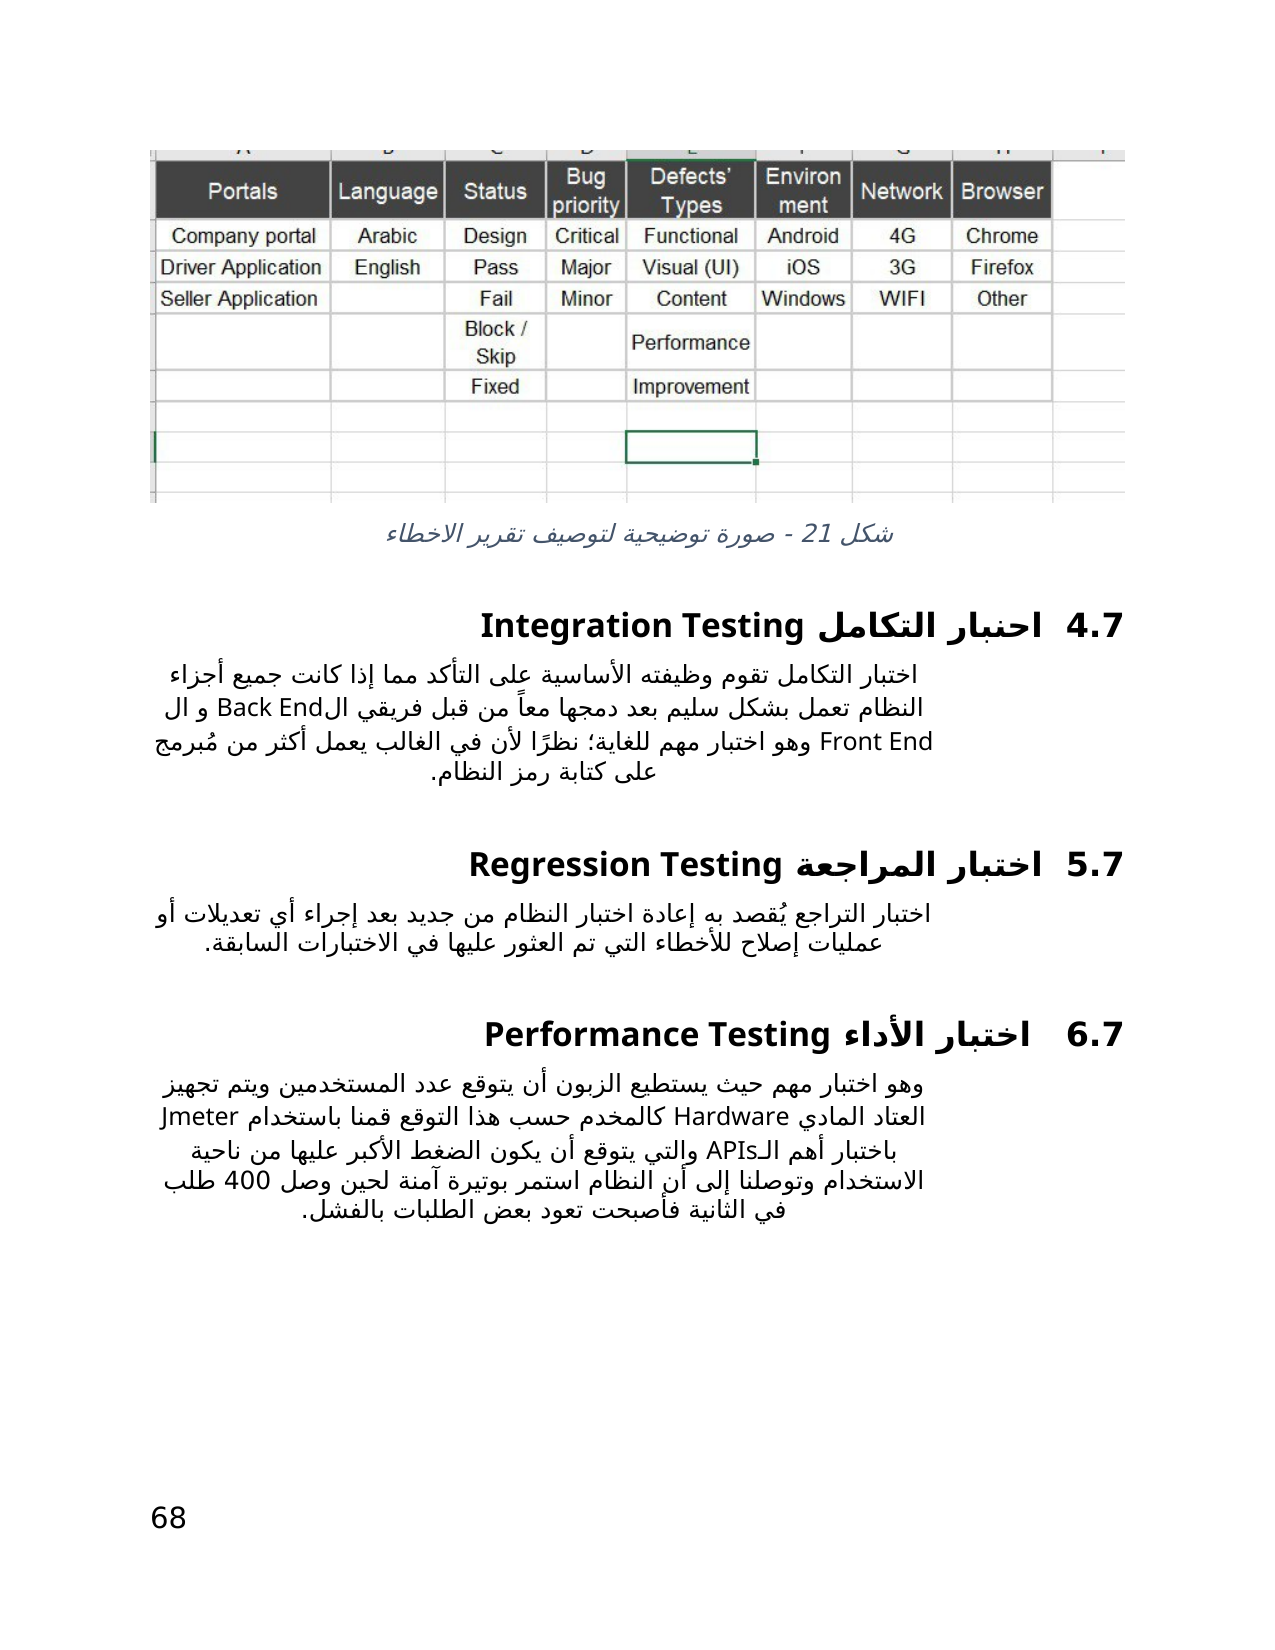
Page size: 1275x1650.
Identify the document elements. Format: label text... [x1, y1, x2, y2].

text وهو اختبار مهم حيث يستطيع الزبون أن يتوقع عدد المستخدمين ويتم تجهيز العتاد المادي Hardware كالمخدم حسب هذا التوقع قمنا باستخدام Jmeter باختبار أهم الـAPIs والتي يتوقع أن يكون الضغط الأكبر عليها من ناحية الاستخدام وتوصلنا إلى أن النظام استمر بوتيرة آمنة لحين وصل 400 طلب في الثانية فأصبحت تعود بعض الطلبات بالفشل. [150, 1069, 937, 1225]
title 4.7 احنبار التكامل Integration Testing [150, 602, 1125, 648]
text اختبار التكامل تقوم وظيفته الأساسية على التأكد مما إذا كانت جميع أجزاء النظام تعمل بشكل سليم بعد دمجها معاً من قبل فريقي الBack End و الFront End وهو اختبار مهم للغاية؛ نظرًا لأن في الغالب يعمل أكثر من مُبرمج على كتابة رمز النظام. [150, 660, 937, 787]
picture [150, 150, 1125, 503]
title 6.7 اختبار الأداء Performance Testing [150, 1011, 1125, 1057]
title 5.7 اختبار المراجعة Regression Testing [150, 841, 1125, 886]
text اختبار التراجع يُقصد به إعادة اختبار النظام من جديد بعد إجراء أي تعديلات أو عمليات إصلاح للأخطاء التي تم العثور عليها في الاختبارات السابقة. [150, 899, 937, 957]
